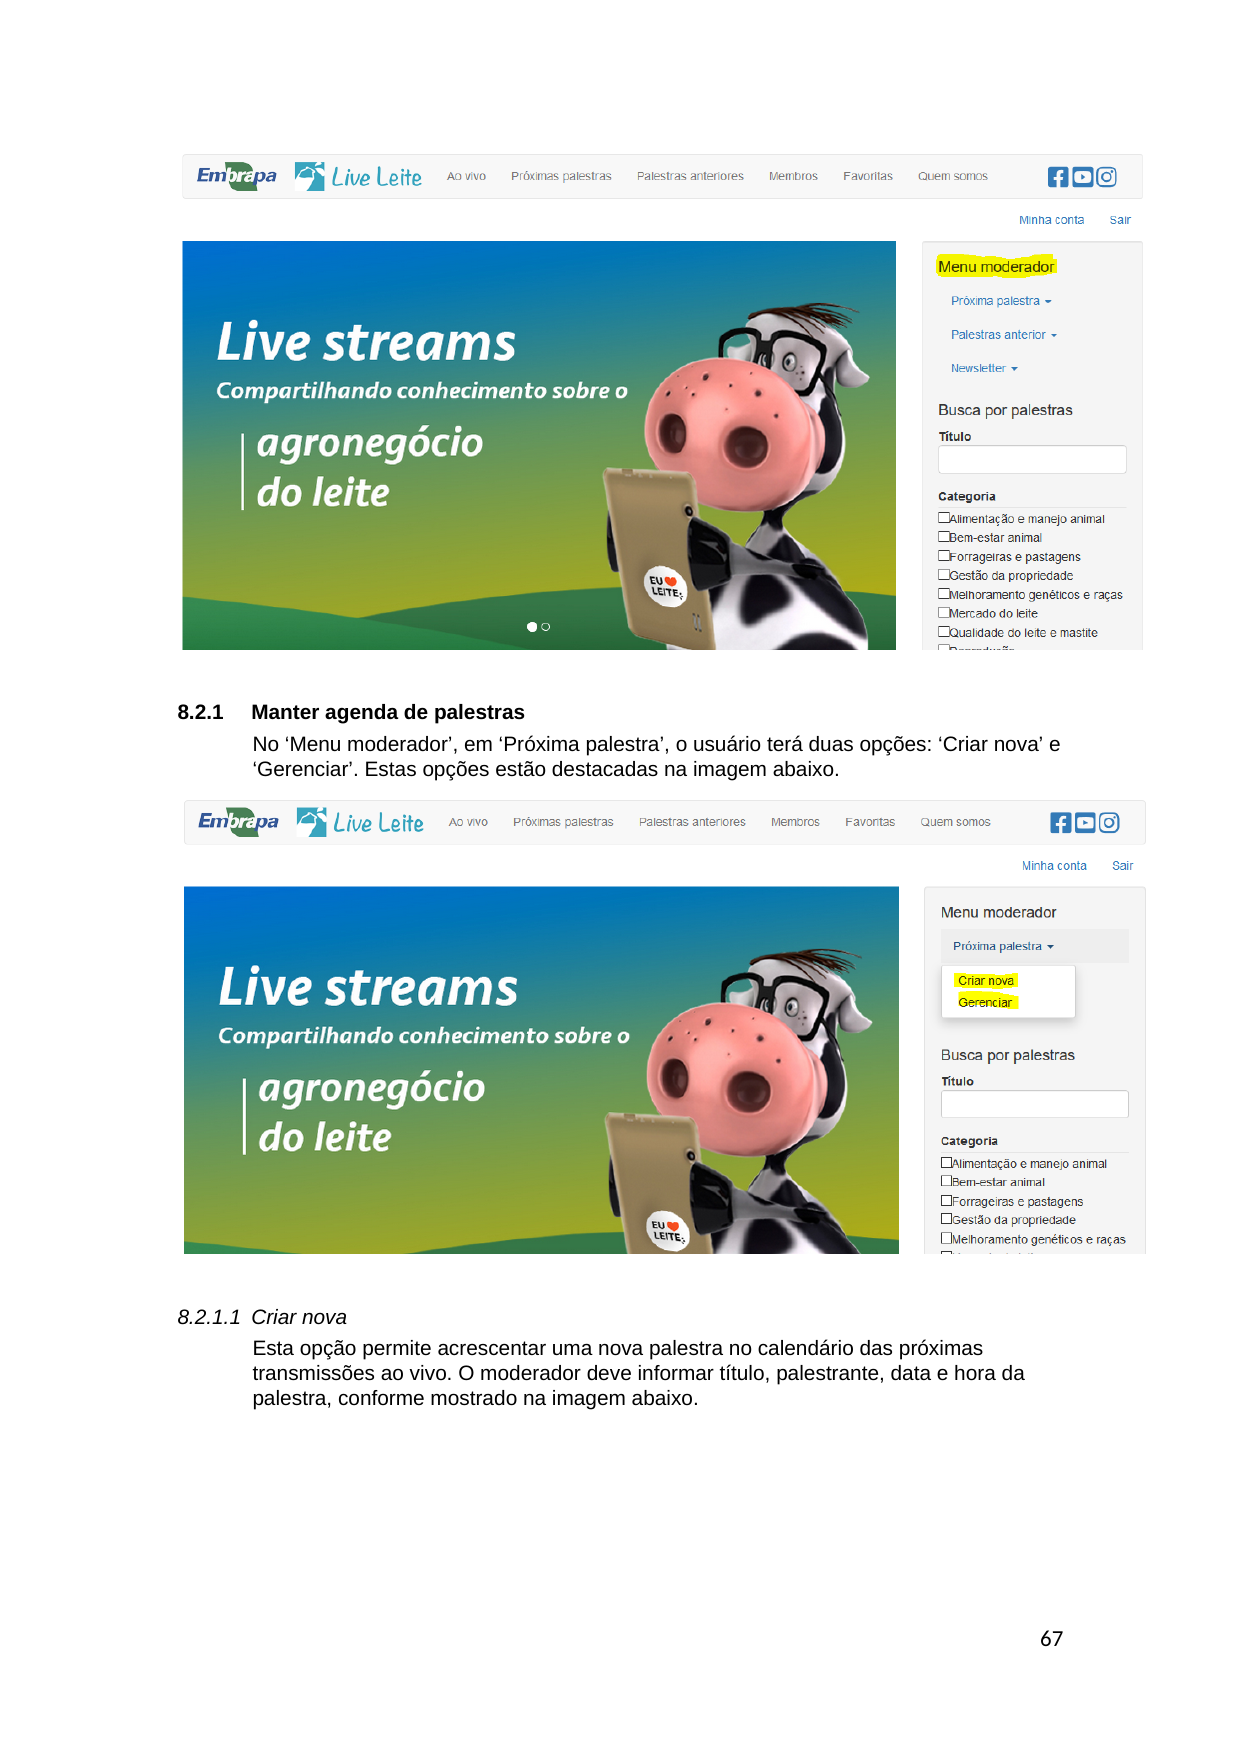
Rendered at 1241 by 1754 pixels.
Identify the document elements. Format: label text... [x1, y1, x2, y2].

text Esta opção permite acrescentar uma nova palestra no calendário das próximas transmissões ao vivo. O moderador deve informar título, palestrante, data e hora da palestra, conforme mostrado na imagem abaixo. [252, 1335, 1063, 1410]
text No ‘Menu moderador’, em ‘Próxima palestra’, o usuário terá duas opções: ‘Criar nova’ e ‘Gerenciar’. Estas opções estão destacadas na imagem abaixo. [252, 730, 1063, 780]
subtitle 8.2.1.1 Criar nova [177, 1304, 1063, 1329]
picture [177, 147, 1153, 650]
subtitle 8.2.1 Manter agenda de palestras [177, 699, 1063, 724]
picture [177, 792, 1153, 1254]
